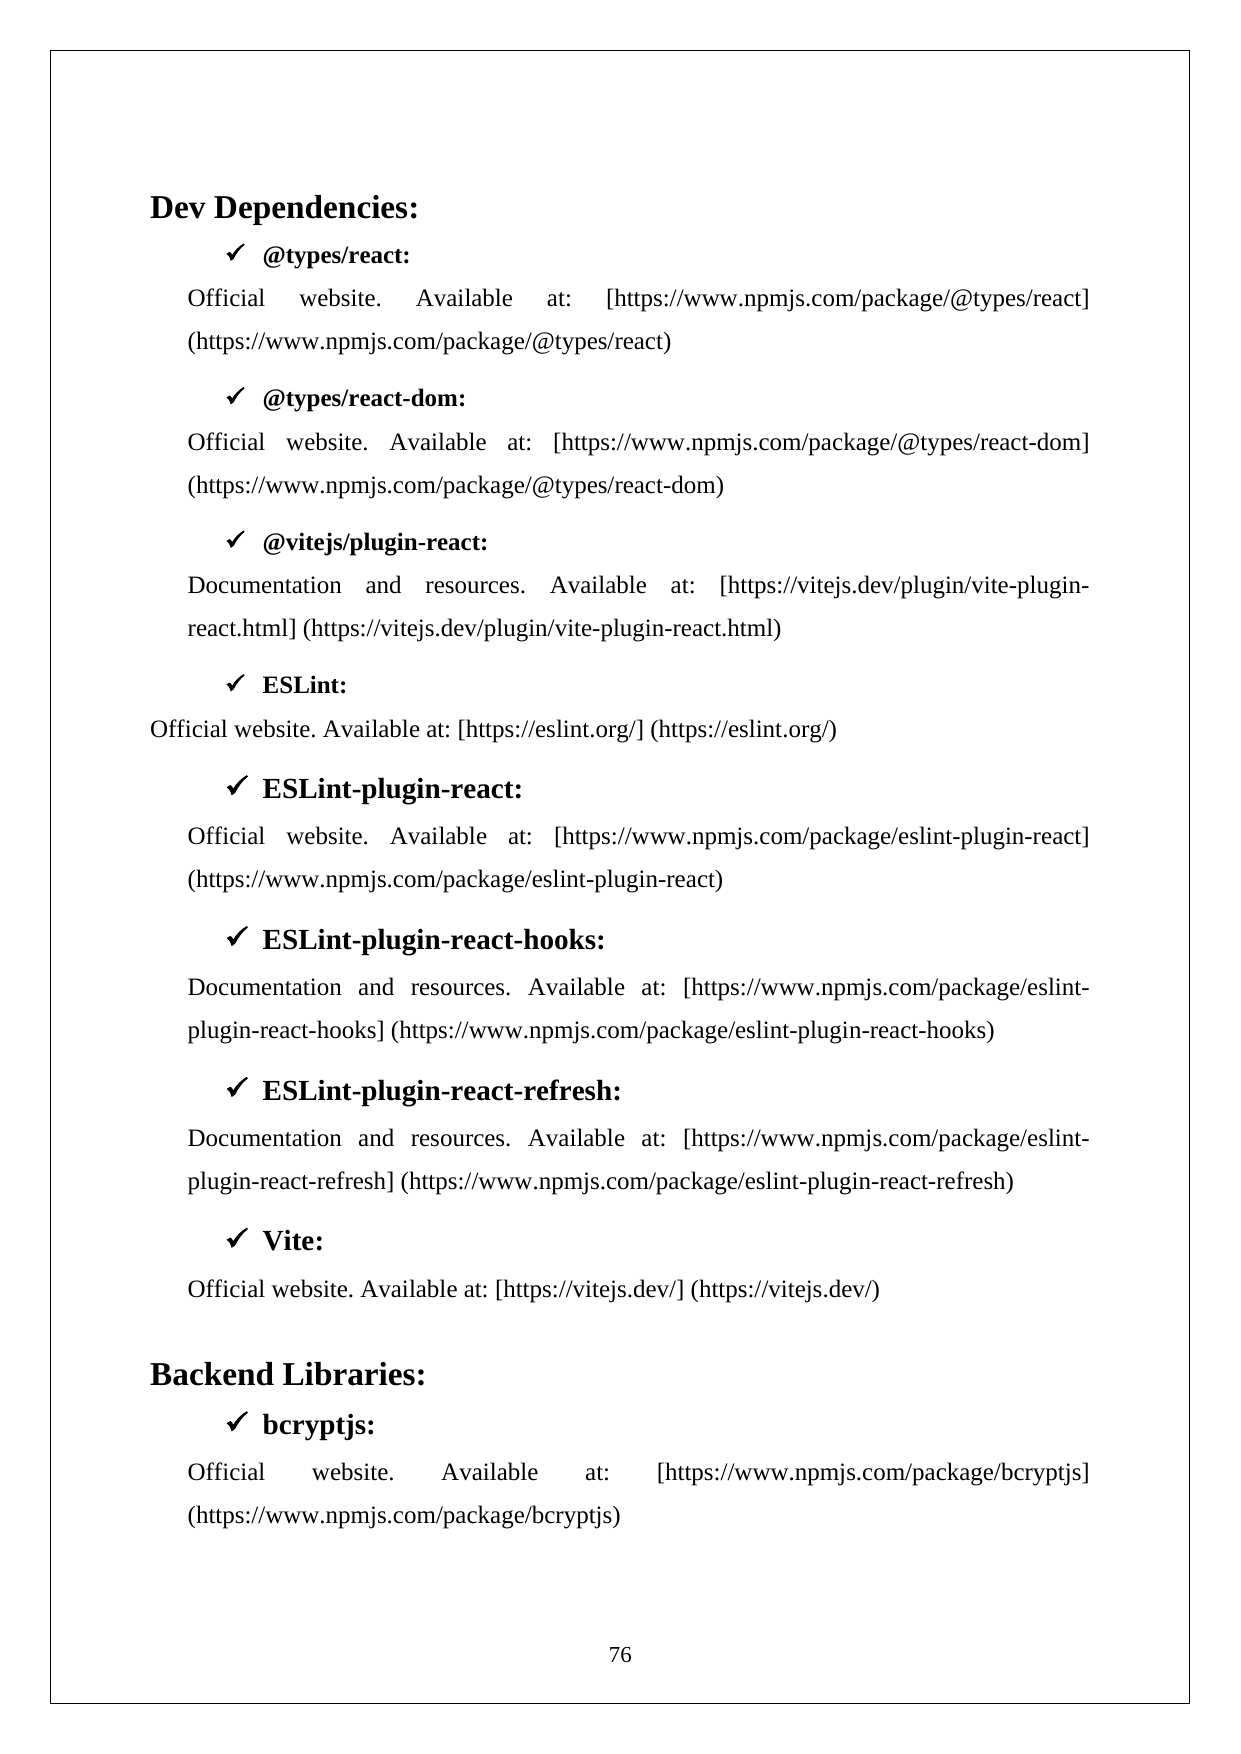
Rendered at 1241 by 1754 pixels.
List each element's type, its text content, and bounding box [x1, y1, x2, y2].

list ESLint: [225, 671, 1090, 699]
list @types/react-dom: [225, 383, 1090, 412]
text Official website. Available at: [https://www.npmjs.com/package/bcryptjs] (https://www.npmjs.com/package/bcryptjs) [187, 1457, 1090, 1529]
list ESLint-plugin-react: [225, 771, 1090, 805]
text Official website. Available at: [https://eslint.org/] (https://eslint.org/) [150, 714, 1090, 742]
list Vite: [225, 1223, 1090, 1257]
text Official website. Available at: [https://vitejs.dev/] (https://vitejs.dev/) [187, 1274, 1090, 1303]
list @vitejs/plugin-react: [225, 527, 1090, 556]
text Official website. Available at: [https://www.npmjs.com/package/@types/react] (https://www.npmjs.com/package/@types/react) [187, 283, 1090, 355]
list bcryptjs: [225, 1407, 1090, 1441]
list @types/react: [225, 240, 1090, 269]
text Documentation and resources. Available at: [https://www.npmjs.com/package/eslint-plugin-react-hooks] (https://www.npmjs.com/package/eslint-plugin-react-hooks) [187, 972, 1090, 1044]
text Official website. Available at: [https://www.npmjs.com/package/@types/react-dom] (https://www.npmjs.com/package/@types/react-dom) [187, 427, 1090, 498]
text Documentation and resources. Available at: [https://vitejs.dev/plugin/vite-plugin-react.html] (https://vitejs.dev/plugin/vite-plugin-react.html) [187, 570, 1090, 642]
subtitle Dev Dependencies: [150, 187, 1090, 226]
text Documentation and resources. Available at: [https://www.npmjs.com/package/eslint-plugin-react-refresh] (https://www.npmjs.com/package/eslint-plugin-react-refresh) [187, 1123, 1090, 1195]
text Official website. Available at: [https://www.npmjs.com/package/eslint-plugin-react] (https://www.npmjs.com/package/eslint-plugin-react) [187, 821, 1090, 893]
list ESLint-plugin-react-refresh: [225, 1073, 1090, 1106]
list ESLint-plugin-react-hooks: [225, 922, 1090, 956]
subtitle Backend Libraries: [150, 1354, 1090, 1393]
